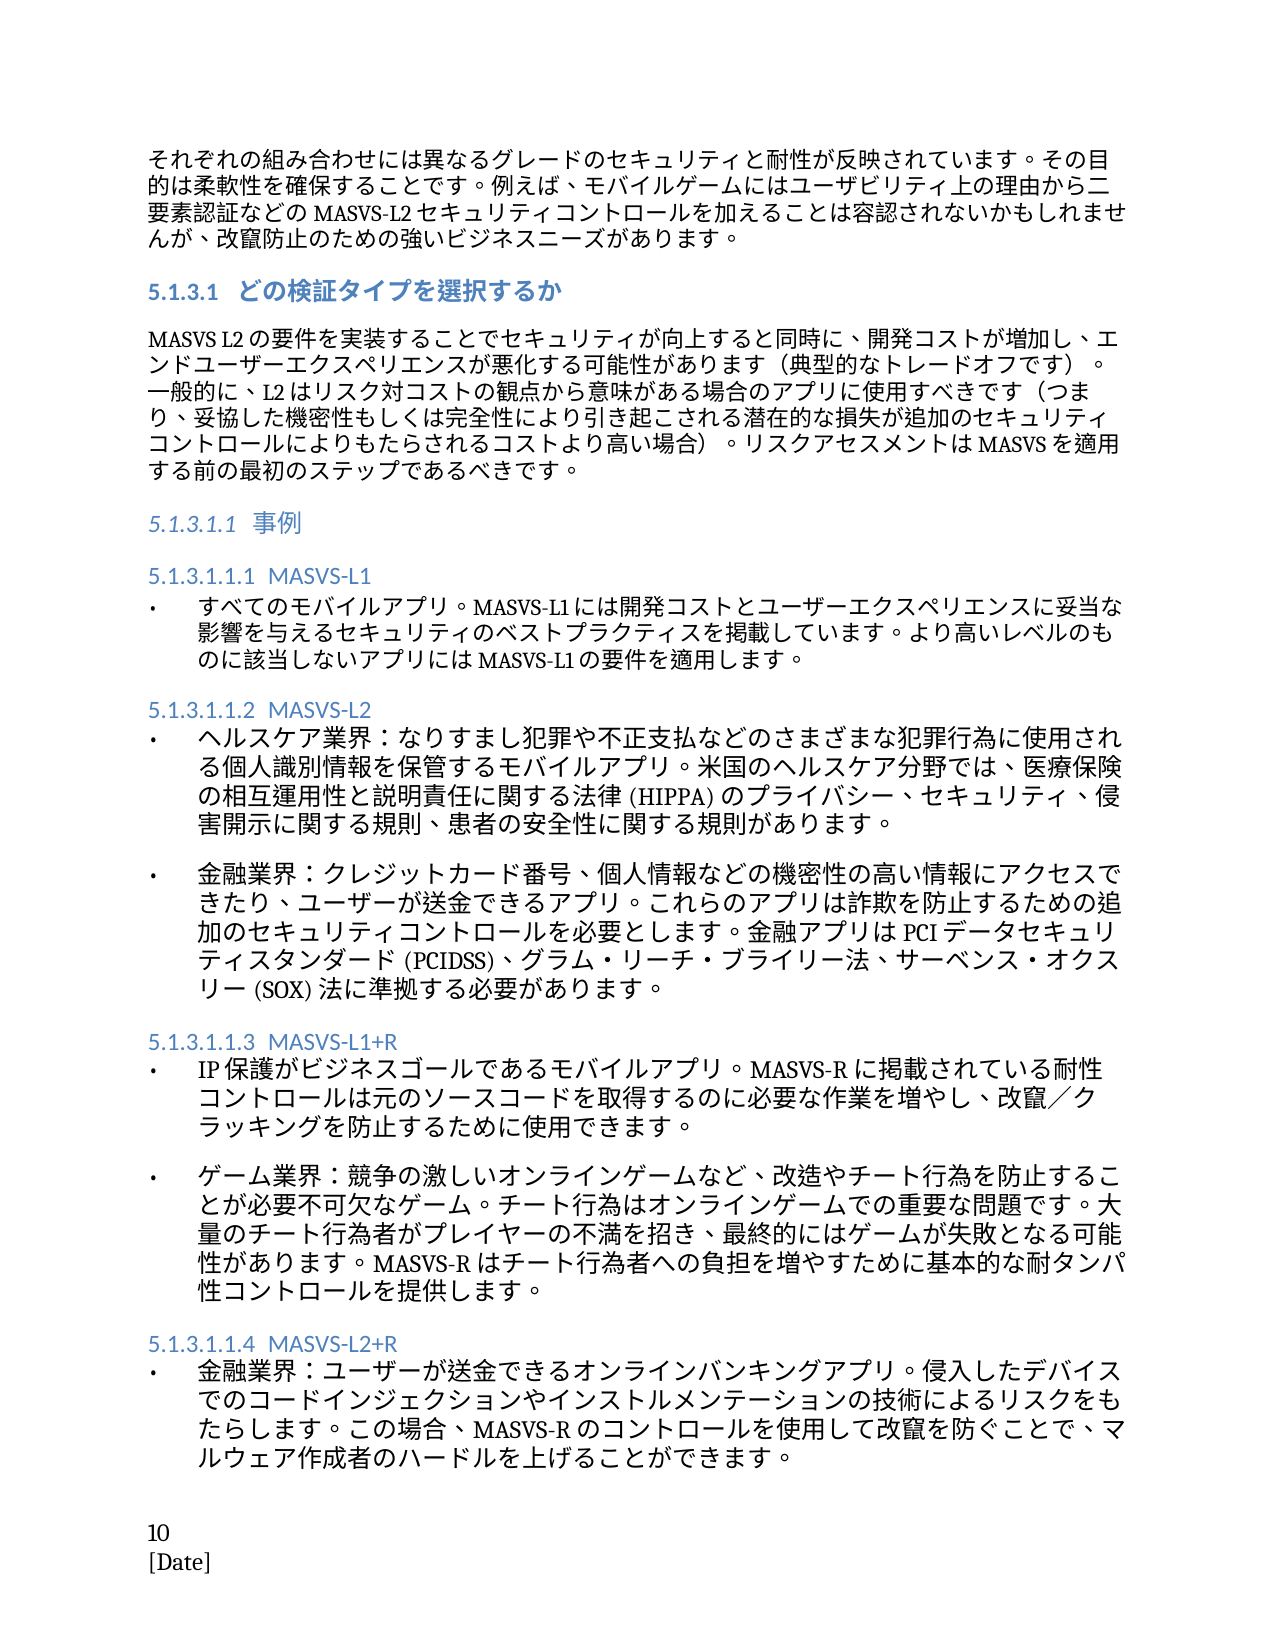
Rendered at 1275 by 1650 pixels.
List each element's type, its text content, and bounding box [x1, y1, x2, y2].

subtitle 事例 [148, 506, 1127, 540]
subtitle MASVS-L2+R [148, 1328, 1127, 1358]
list ヘルスケア業界：なりすまし犯罪や不正支払などのさまざまな犯罪行為に使用される個人識別情報を保管するモバイルアプリ。米国のヘルスケア分野では、医療保険の相互運用性と説明責任に関する法律 (HIPPA) のプライバシー、セキュリティ、侵害開示に関する規則、患者の安全性に関する規則があります。 [148, 725, 1127, 840]
text それぞれの組み合わせには異なるグレードのセキュリティと耐性が反映されています。その目的は柔軟性を確保することです。例えば、モバイルゲームにはユーザビリティ上の理由から二要素認証などの MASVS-L2 セキュリティコントロールを加えることは容認されないかもしれませんが、改竄防止のための強いビジネスニーズがあります。 [148, 148, 1127, 253]
list すべてのモバイルアプリ。MASVS-L1 には開発コストとユーザーエクスペリエンスに妥当な影響を与えるセキュリティのベストプラクティスを掲載しています。より高いレベルのものに該当しないアプリには MASVS-L1 の要件を適用します。 [148, 595, 1127, 674]
list 金融業界：クレジットカード番号、個人情報などの機密性の高い情報にアクセスできたり、ユーザーが送金できるアプリ。これらのアプリは詐欺を防止するための追加のセキュリティコントロールを必要とします。金融アプリはPCIデータセキュリティスタンダード (PCIDSS)、グラム・リーチ・ブライリー法、サーベンス・オクスリー (SOX) 法に準拠する必要があります。 [148, 861, 1127, 1005]
text MASVS L2 の要件を実装することでセキュリティが向上すると同時に、開発コストが増加し、エンドユーザーエクスペリエンスが悪化する可能性があります（典型的なトレードオフです）。一般的に、L2 はリスク対コストの観点から意味がある場合のアプリに使用すべきです（つまり、妥協した機密性もしくは完全性により引き起こされる潜在的な損失が追加のセキュリティコントロールによりもたらされるコストより高い場合）。リスクアセスメントは MASVS を適用する前の最初のステップであるべきです。 [148, 327, 1127, 485]
list IP保護がビジネスゴールであるモバイルアプリ。MASVS-R に掲載されている耐性コントロールは元のソースコードを取得するのに必要な作業を増やし、改竄／クラッキングを防止するために使用できます。 [148, 1056, 1127, 1142]
list ゲーム業界：競争の激しいオンラインゲームなど、改造やチート行為を防止することが必要不可欠なゲーム。チート行為はオンラインゲームでの重要な問題です。大量のチート行為者がプレイヤーの不満を招き、最終的にはゲームが失敗となる可能性があります。MASVS-R はチート行為者への負担を増やすために基本的な耐タンパ性コントロールを提供します。 [148, 1163, 1127, 1307]
list 金融業界：ユーザーが送金できるオンラインバンキングアプリ。侵入したデバイスでのコードインジェクションやインストルメンテーションの技術によるリスクをもたらします。この場合、MASVS-R のコントロールを使用して改竄を防ぐことで、マルウェア作成者のハードルを上げることができます。 [148, 1358, 1127, 1473]
subtitle MASVS-L1 [148, 561, 1127, 591]
subtitle MASVS-L1+R [148, 1026, 1127, 1056]
subtitle MASVS-L2 [148, 695, 1127, 725]
subtitle どの検証タイプを選択するか [148, 274, 1127, 308]
